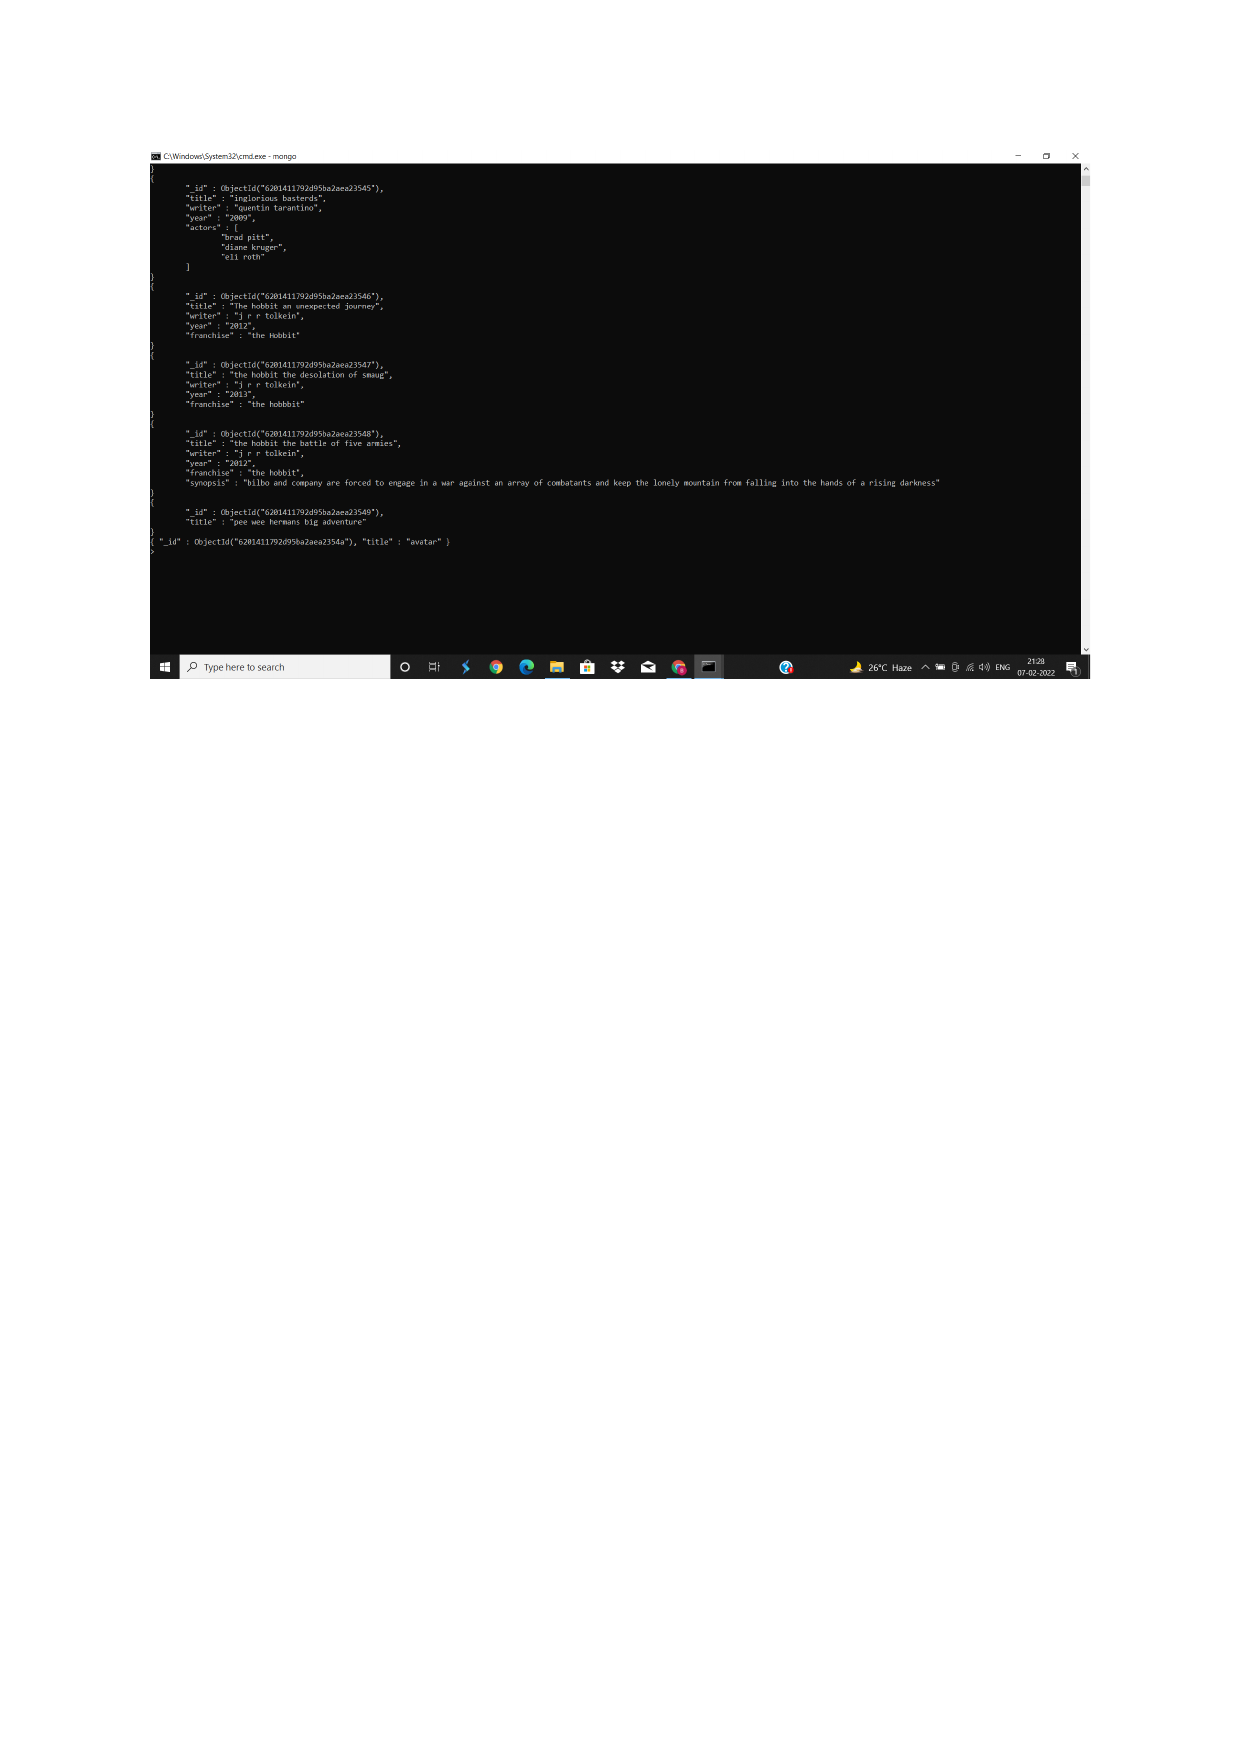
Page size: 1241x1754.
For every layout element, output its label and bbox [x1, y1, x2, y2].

picture [150, 150, 1091, 679]
